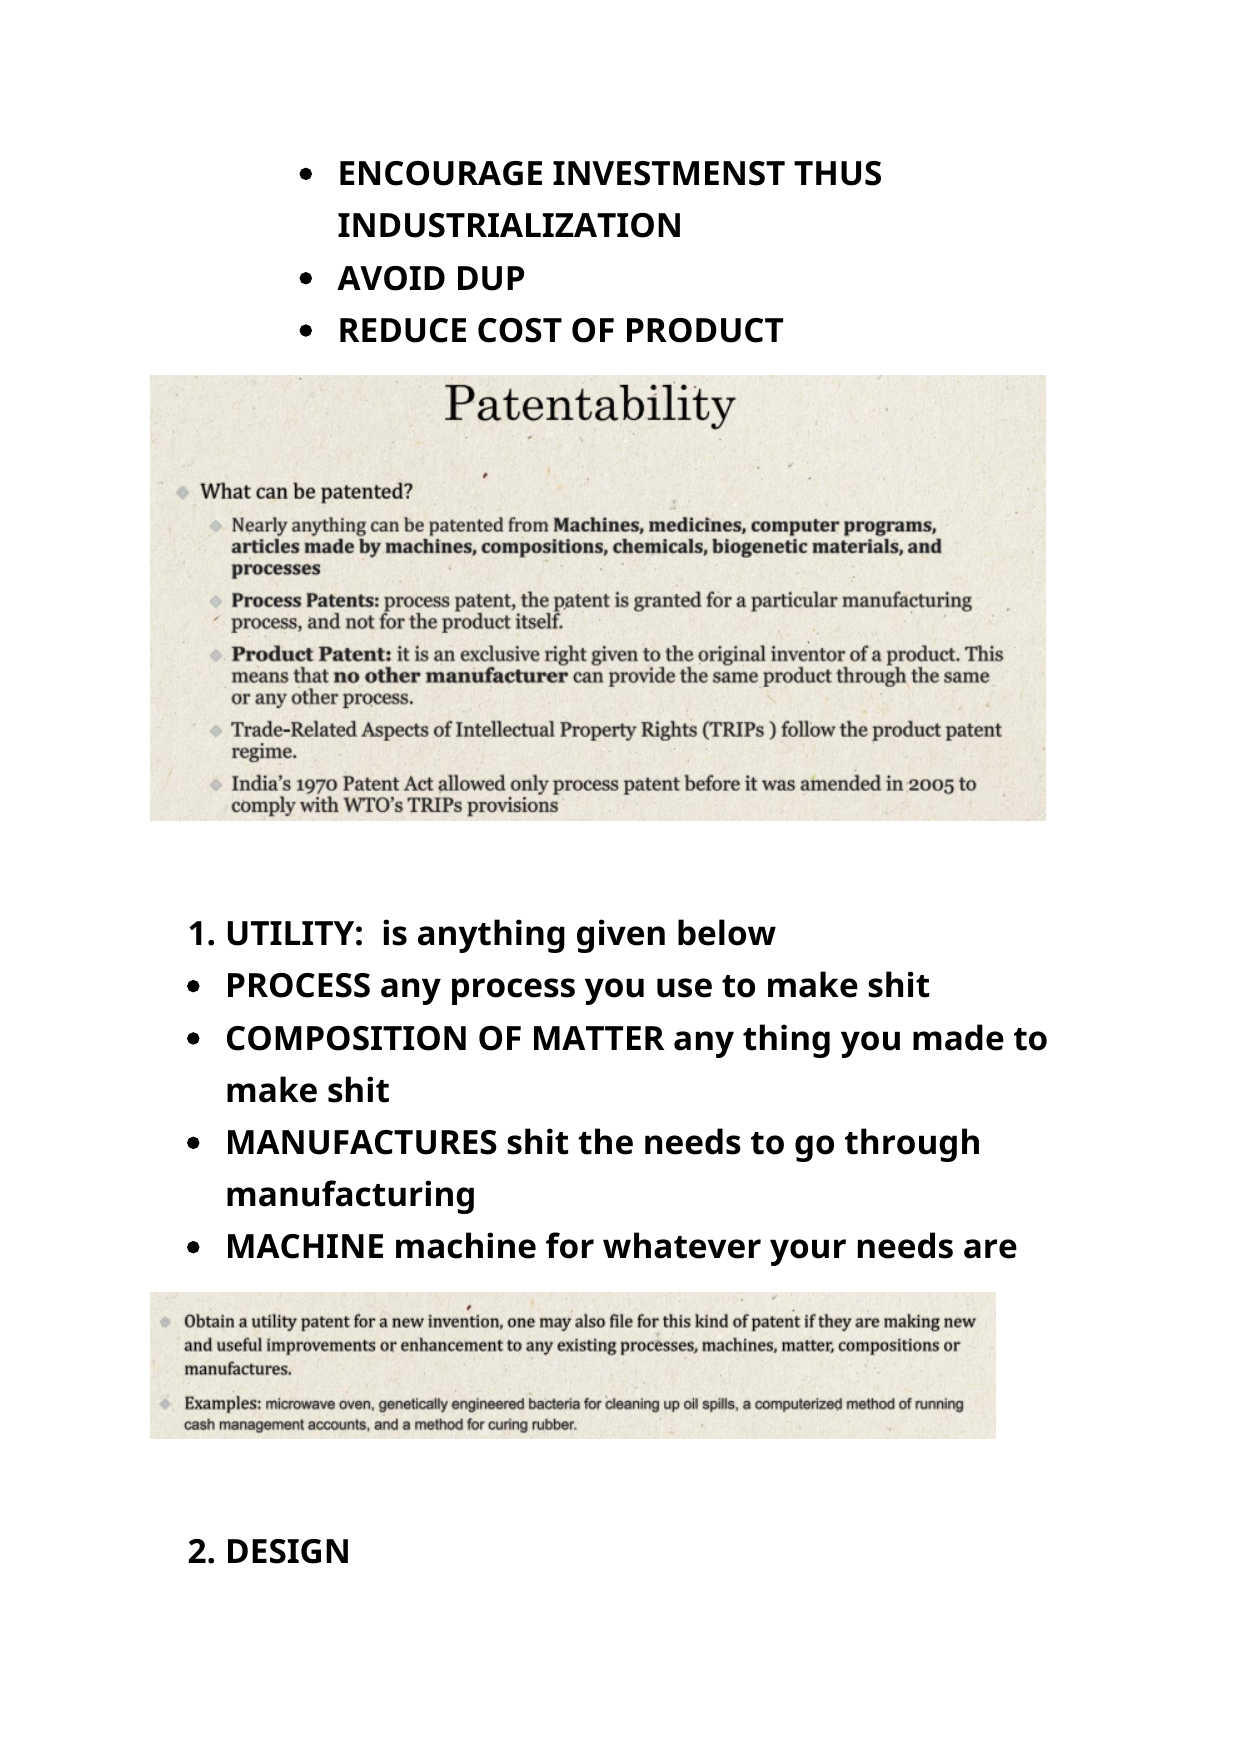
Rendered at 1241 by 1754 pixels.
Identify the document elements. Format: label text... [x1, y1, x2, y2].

list ENCOURAGE INVESTMENST THUS INDUSTRIALIZATION [300, 150, 1090, 248]
picture [150, 1292, 997, 1439]
list AVOID DUP [300, 254, 1090, 300]
list UTILITY: is anything given below [187, 910, 1090, 956]
list MACHINE machine for whatever your needs are [187, 1223, 1090, 1269]
picture [150, 375, 1047, 821]
list REDUCE COST OF PRODUCT [300, 307, 1090, 352]
list COMPOSITION OF MATTER any thing you made to make shit [187, 1014, 1090, 1112]
list PROCESS any process you use to make shit [187, 962, 1090, 1008]
list MANUFACTURES shit the needs to go through manufacturing [187, 1119, 1090, 1216]
list DESIGN [187, 1528, 1090, 1573]
